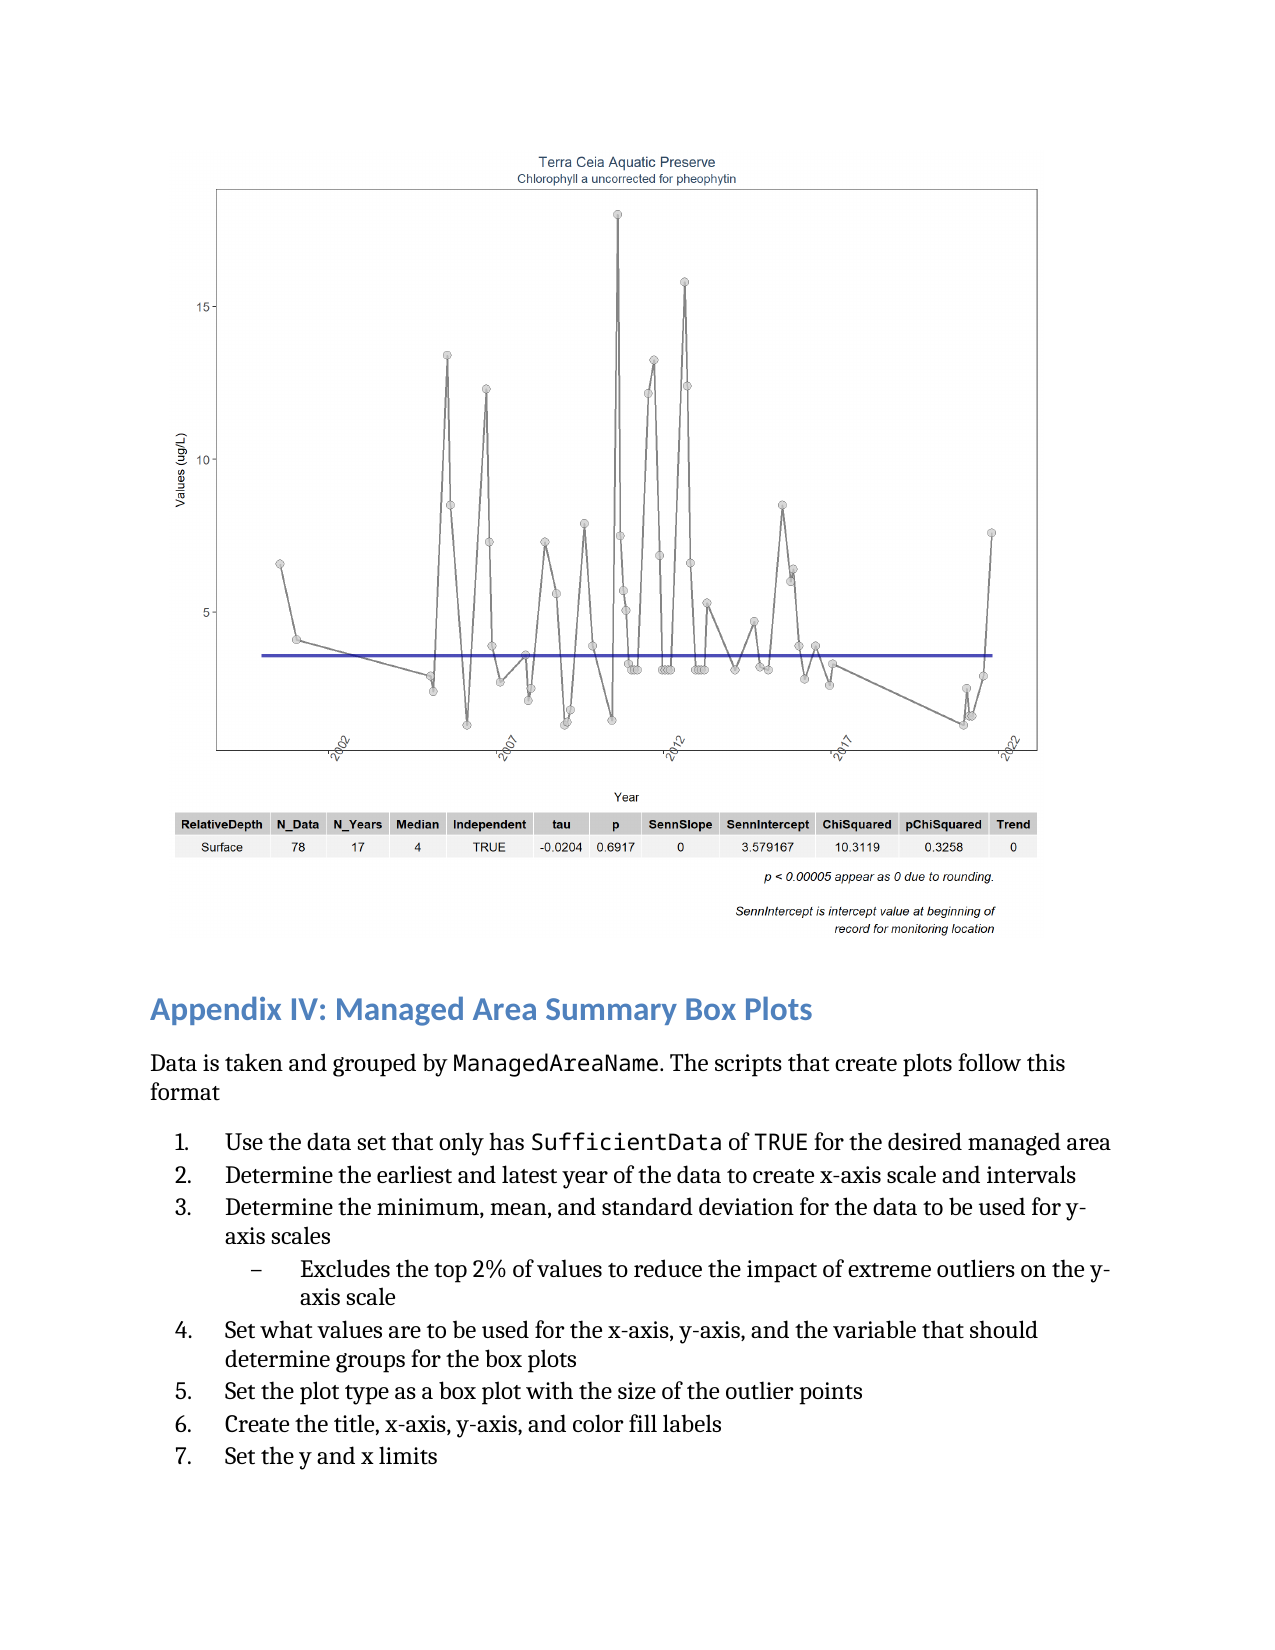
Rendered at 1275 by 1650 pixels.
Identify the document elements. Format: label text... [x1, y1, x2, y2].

list Set the y and x limits [175, 1442, 1125, 1471]
list Determine the earliest and latest year of the data to create x-axis scale and intervals [175, 1161, 1125, 1189]
list Excludes the top 2% of values to reduce the impact of extreme outliers on the y-axis scale [250, 1254, 1125, 1312]
picture [168, 150, 1044, 938]
subtitle Appendix IV: Managed Area Summary Box Plots [150, 987, 1125, 1028]
list Use the data set that only has SufficientData of TRUE for the desired managed area [175, 1126, 1125, 1157]
list Determine the minimum, mean, and standard deviation for the data to be used for y-axis scales [175, 1193, 1125, 1251]
list Set what values are to be used for the x-axis, y-axis, and the variable that should determine groups for the box plots [175, 1316, 1125, 1373]
list Create the title, x-axis, y-axis, and color fill labels [175, 1409, 1125, 1438]
text Data is taken and grouped by ManagedAreaName. The scripts that create plots follow this format [150, 1047, 1125, 1107]
list Set the plot type as a box plot with the size of the outlier points [175, 1377, 1125, 1406]
